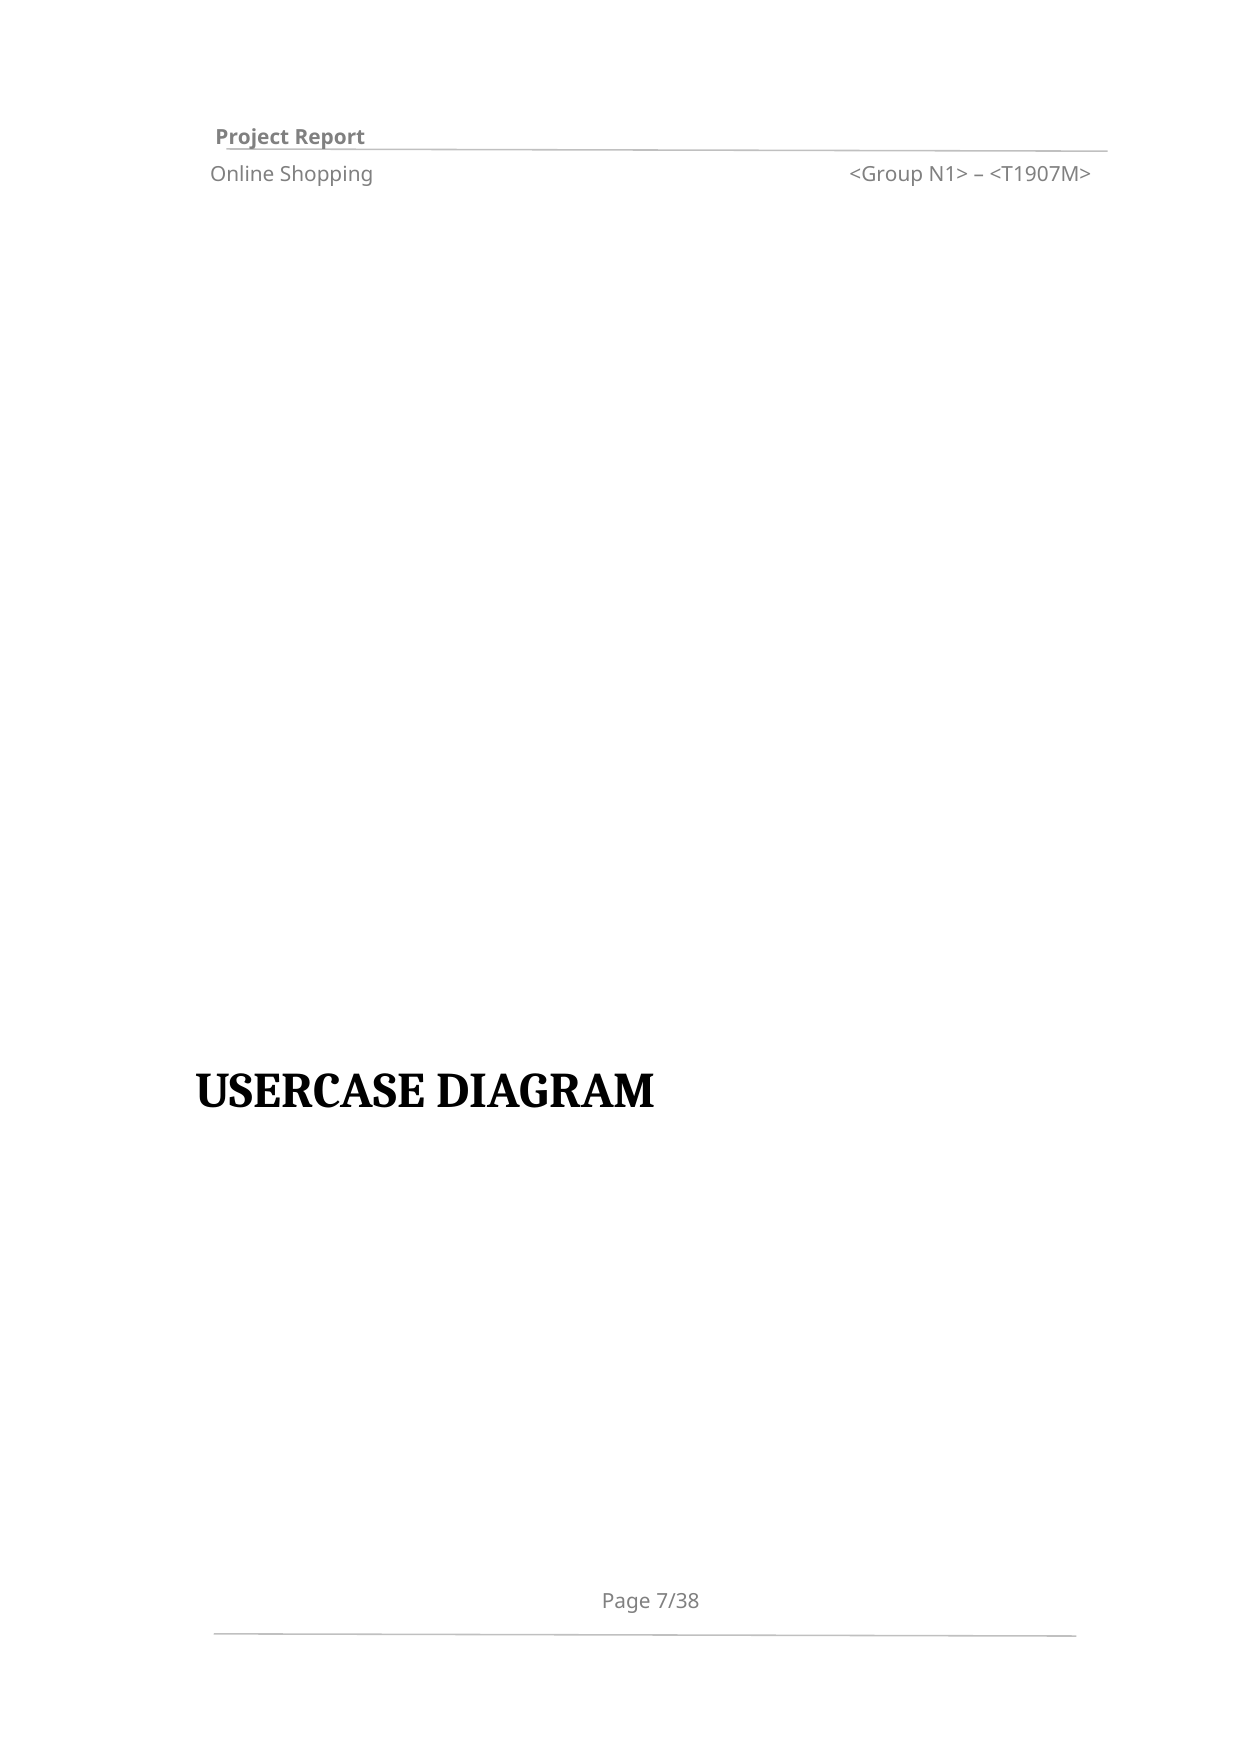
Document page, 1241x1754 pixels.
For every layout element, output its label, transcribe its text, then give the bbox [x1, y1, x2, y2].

subtitle Usercase Diagram [195, 1062, 1106, 1120]
